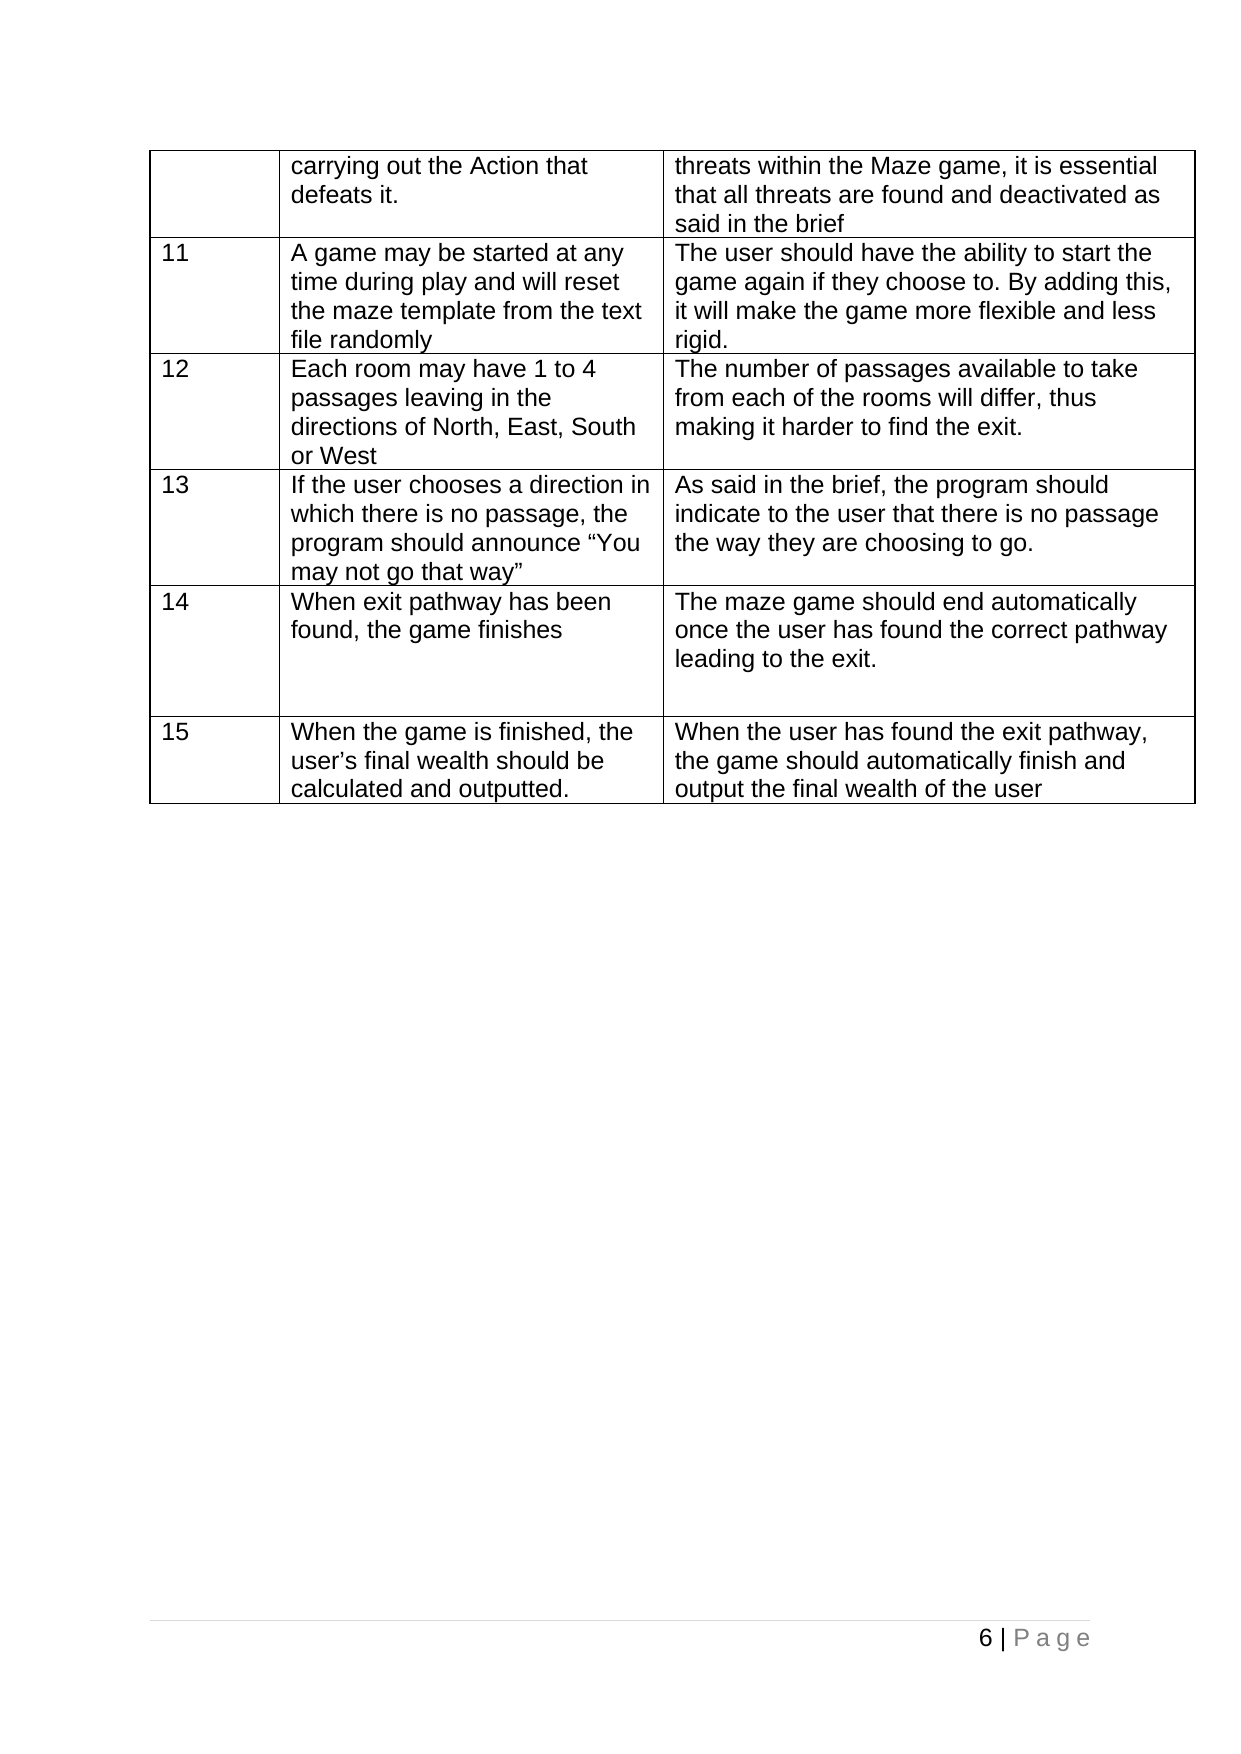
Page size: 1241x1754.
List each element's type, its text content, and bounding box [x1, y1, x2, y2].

table_cell 12 [151, 354, 279, 469]
table_cell 13 [151, 470, 279, 585]
table_cell When the game is finished, the user’s final wealth should be calculated and outputted. [280, 717, 663, 803]
table_cell If the user chooses a direction in which there is no passage, the program should announce “You may not go that way” [280, 470, 663, 585]
table_cell A game may be started at any time during play and will reset the maze template from the text file randomly [280, 238, 663, 353]
table_cell Each room may have 1 to 4 passages leaving in the directions of North, East, South or West [280, 354, 663, 469]
table_cell 11 [151, 238, 279, 353]
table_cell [280, 151, 663, 237]
table_cell 10 [151, 151, 279, 237]
table_cell When exit pathway has been found, the game finishes [280, 586, 663, 716]
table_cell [664, 151, 1194, 237]
table_cell When the user has found the exit pathway, the game should automatically finish and output the final wealth of the user [664, 717, 1194, 803]
table_cell The maze game should end automatically once the user has found the correct pathway leading to the exit. [664, 586, 1194, 716]
table_cell 14 [151, 586, 279, 716]
table_cell The user should have the ability to start the game again if they choose to. By adding this, it will make the game more flexible and less rigid. [664, 238, 1194, 353]
table_cell The number of passages available to take from each of the rooms will differ, thus making it harder to find the exit. [664, 354, 1194, 469]
table_cell 15 [151, 717, 279, 803]
table_cell As said in the brief, the program should indicate to the user that there is no passage the way they are choosing to go. [664, 470, 1194, 585]
